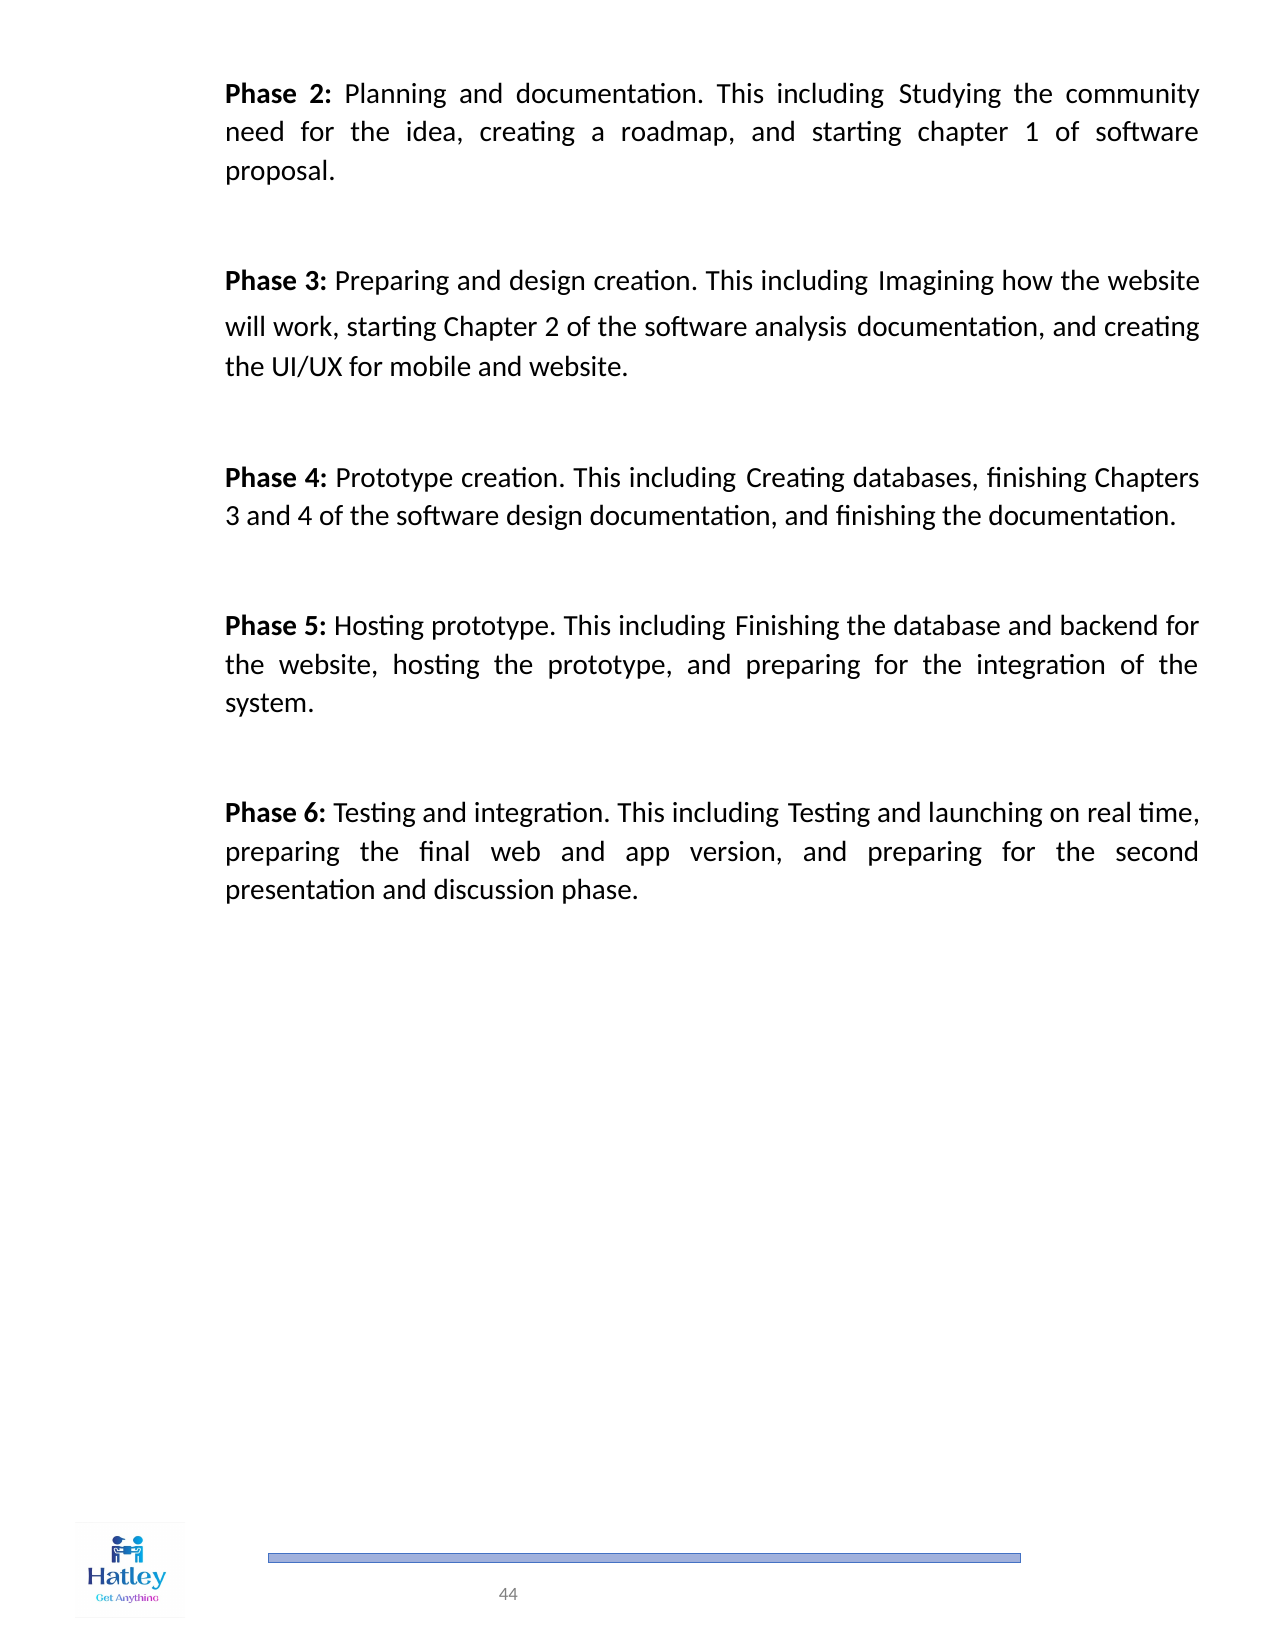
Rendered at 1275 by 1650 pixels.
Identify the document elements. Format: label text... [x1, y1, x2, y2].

text Phase 3: Preparing and design creation. This including Imagining how the website will work, starting Chapter 2 of the software analysis documentation, and creating the UI/UX for mobile and website. [225, 262, 1200, 384]
text Phase 6: Testing and integration. This including Testing and launching on real time, preparing the final web and app version, and preparing for the second presentation and discussion phase. [225, 794, 1200, 907]
text Phase 5: Hosting prototype. This including Finishing the database and backend for the website, hosting the prototype, and preparing for the integration of the system. [225, 607, 1200, 720]
text Phase 2: Planning and documentation. This including Studying the community need for the idea, creating a roadmap, and starting chapter 1 of software proposal. [225, 75, 1200, 187]
text Phase 4: Prototype creation. This including Creating databases, finishing Chapters 3 and 4 of the software design documentation, and finishing the documentation. [225, 459, 1200, 533]
picture [75, 1522, 185, 1618]
